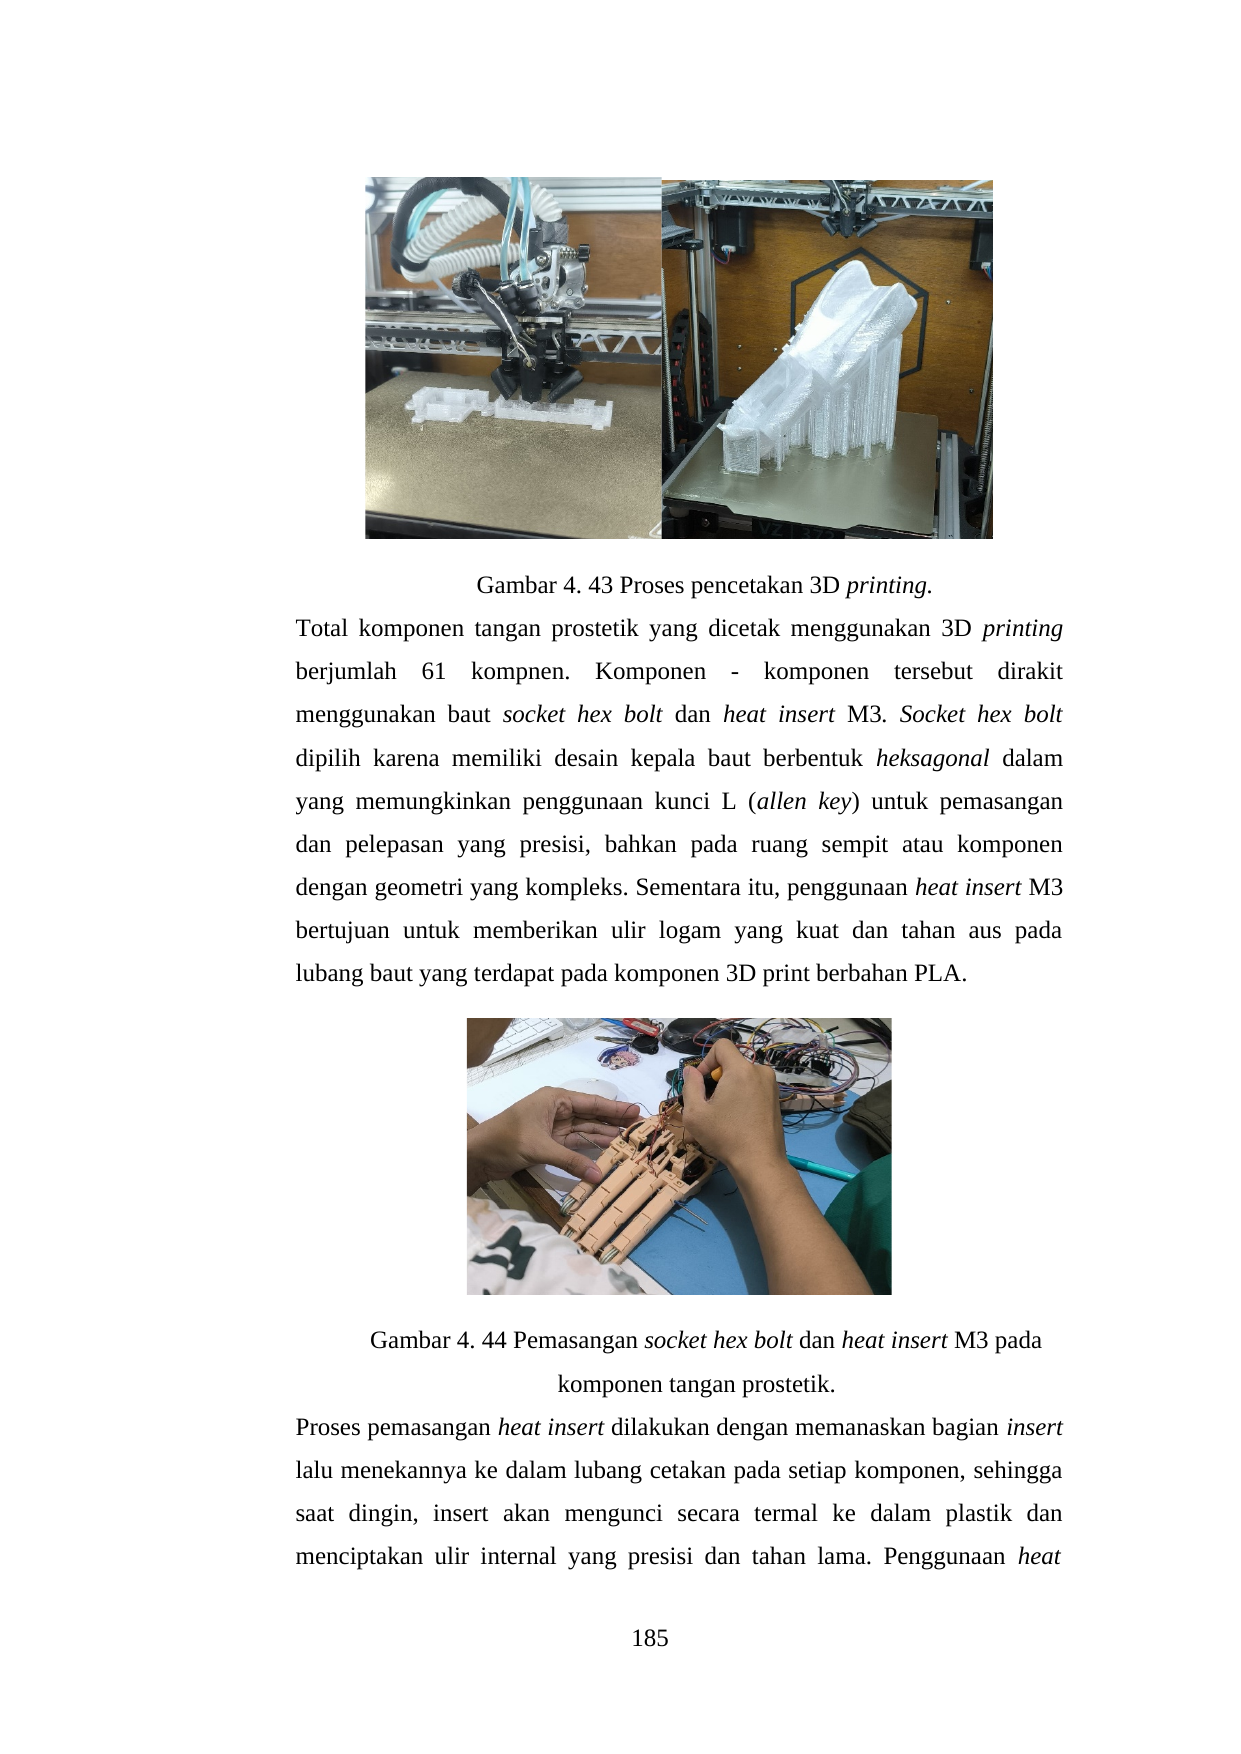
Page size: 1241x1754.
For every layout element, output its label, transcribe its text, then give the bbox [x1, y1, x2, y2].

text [295, 1412, 1063, 1570]
text Gambar 4. 43 Proses pencetakan 3D printing. [330, 570, 1063, 599]
picture [466, 1018, 892, 1295]
text Total komponen tangan prostetik yang dicetak menggunakan 3D printing berjumlah 61 kompnen. Komponen - komponen tersebut dirakit menggunakan baut socket hex bolt dan heat insert M3. Socket hex bolt dipilih karena memiliki desain kepala baut berbentuk heksagonal dalam yang memungkinkan penggunaan kunci L (allen key) untuk pemasangan dan pelepasan yang presisi, bahkan pada ruang sempit atau komponen dengan geometri yang kompleks. Sementara itu, penggunaan heat insert M3 bertujuan untuk memberikan ulir logam yang kuat dan tahan aus pada lubang baut yang terdapat pada komponen 3D print berbahan PLA. [295, 613, 1063, 987]
text Gambar 4. 44 Pemasangan socket hex bolt dan heat insert M3 pada komponen tangan prostetik. [330, 1326, 1063, 1397]
picture [365, 177, 993, 539]
